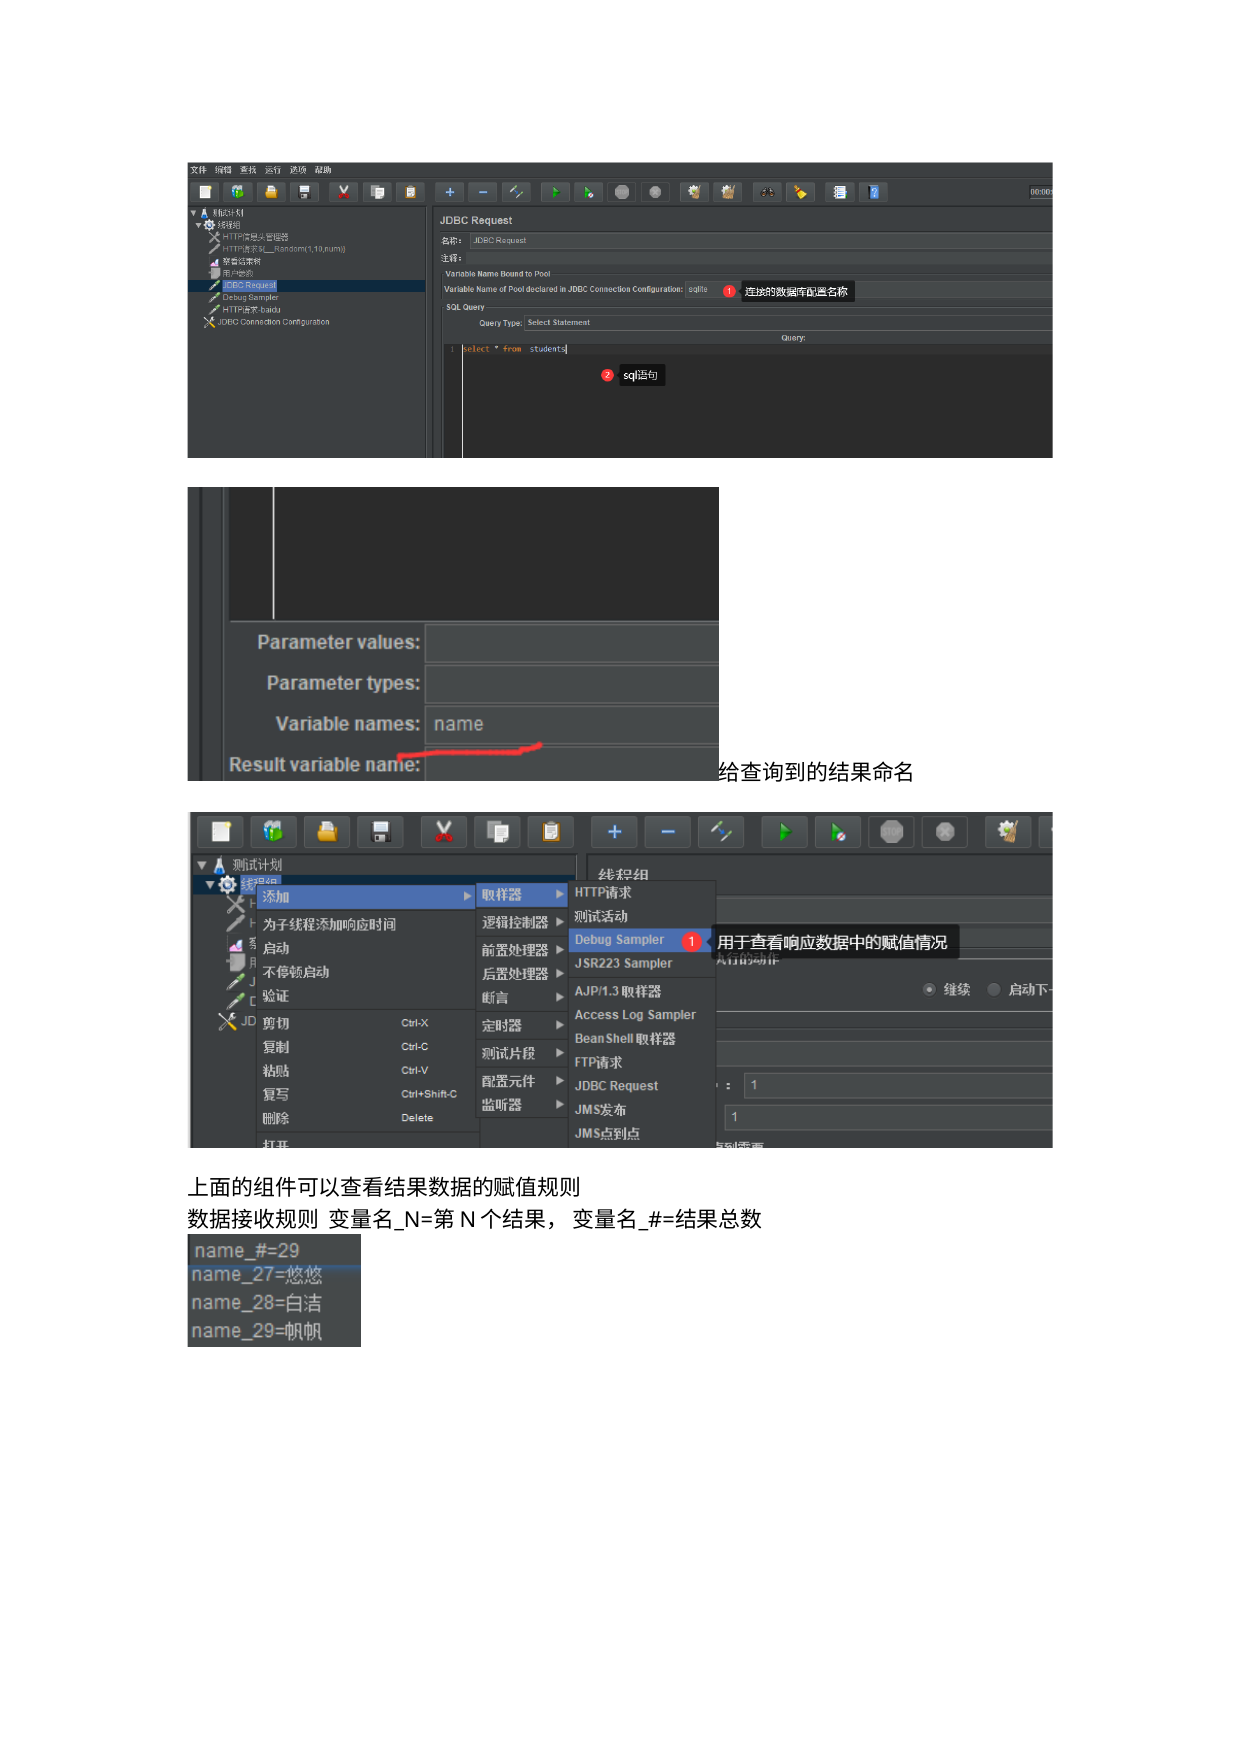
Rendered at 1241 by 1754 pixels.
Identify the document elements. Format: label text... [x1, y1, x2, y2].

picture [187, 1234, 361, 1347]
picture [187, 162, 1053, 458]
picture [187, 812, 1053, 1148]
text 数据接收规则 变量名_N=第N个结果， 变量名_#=结果总数 [187, 1202, 1053, 1234]
picture [187, 487, 719, 781]
text 上面的组件可以查看结果数据的赋值规则 [187, 1169, 1053, 1202]
